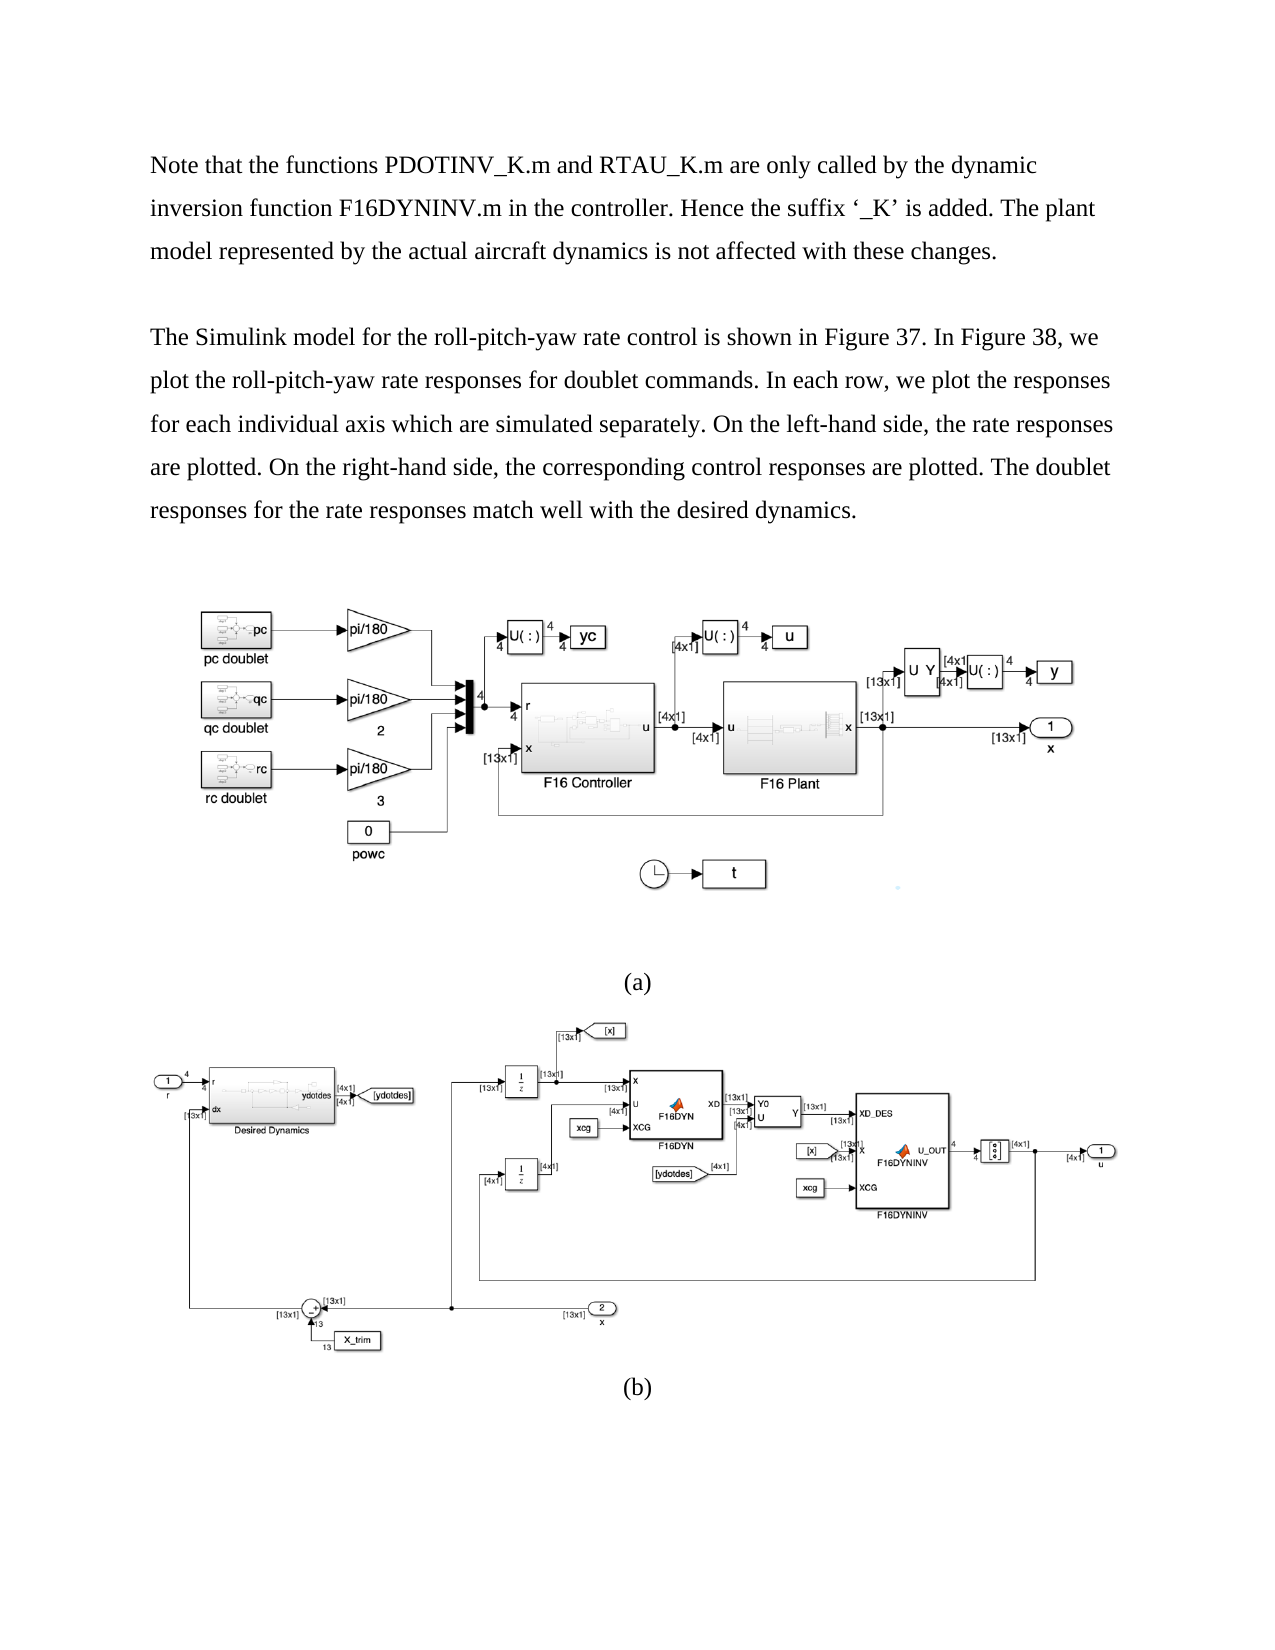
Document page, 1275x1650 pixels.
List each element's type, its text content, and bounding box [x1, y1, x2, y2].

picture [192, 581, 1083, 910]
text Note that the functions PDOTINV_K.m and RTAU_K.m are only called by the dynamic inversion function F16DYNINV.m in the controller. Hence the suffix ‘_K’ is added. The plant model represented by the actual aircraft dynamics is not affected with these changes. [150, 150, 1125, 265]
picture [150, 1010, 1125, 1358]
text The Simulink model for the roll-pitch-yaw rate control is shown in Figure 37. In Figure 38, we plot the roll-pitch-yaw rate responses for doublet commands. In each row, we plot the responses for each individual axis which are simulated separately. On the left-hand side, the rate responses are plotted. On the right-hand side, the corresponding control responses are plotted. The doublet responses for the rate responses match well with the desired dynamics. [150, 322, 1125, 524]
text (a) [150, 967, 1125, 996]
text (b) [150, 1372, 1125, 1401]
